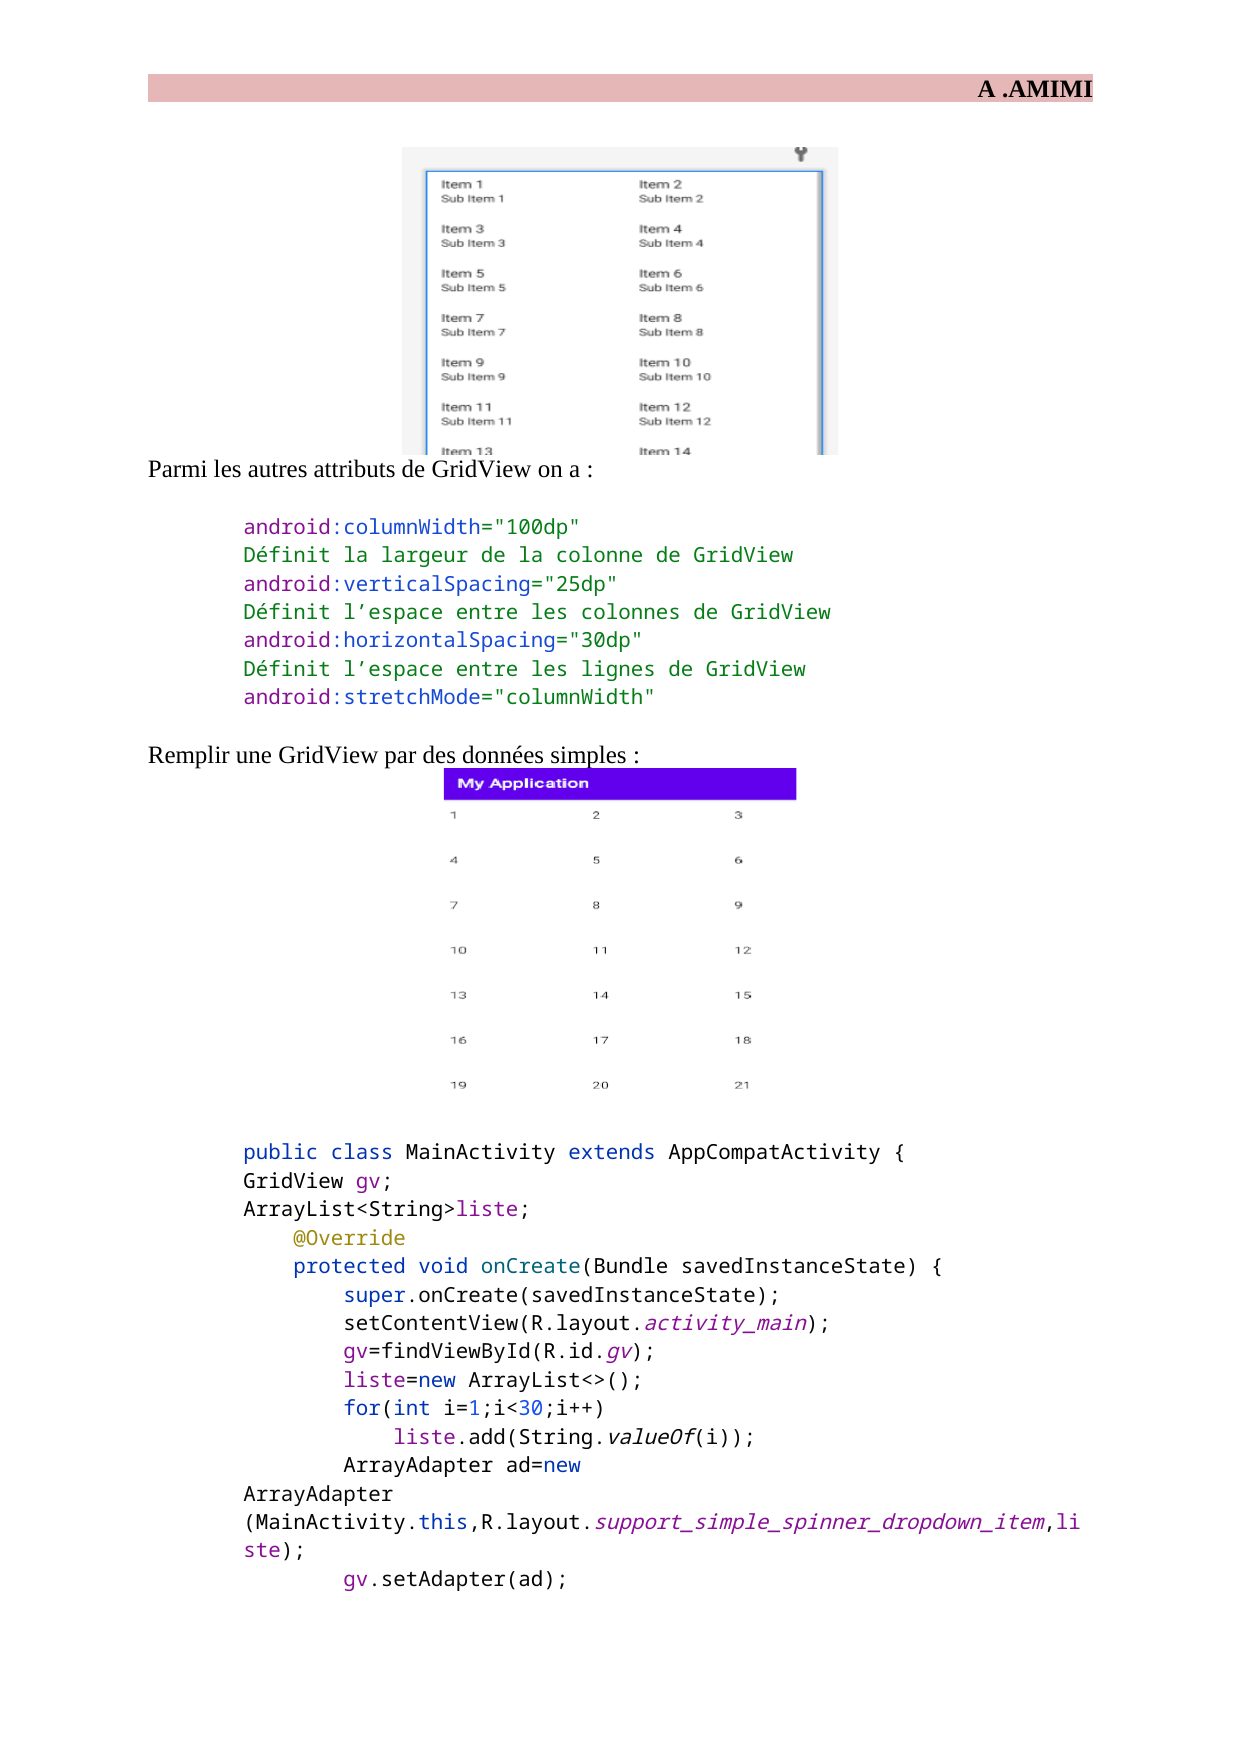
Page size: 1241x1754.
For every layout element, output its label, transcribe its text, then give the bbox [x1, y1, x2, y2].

text Définit l’espace entre les colonnes de GridView android:horizontalSpacing="30dp" Définit l’espace entre les lignes de GridView android:stretchMode="columnWidth" [243, 597, 1093, 711]
text Remplir une GridView par des données simples : [148, 740, 1093, 768]
text Parmi les autres attributs de GridView on a : [148, 454, 1093, 483]
picture [401, 147, 839, 455]
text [243, 1137, 1093, 1592]
text Définit la largeur de la colonne de GridView android:verticalSpacing="25dp" [243, 540, 1093, 597]
text android:columnWidth="100dp" [243, 512, 1093, 540]
picture [443, 768, 797, 1109]
